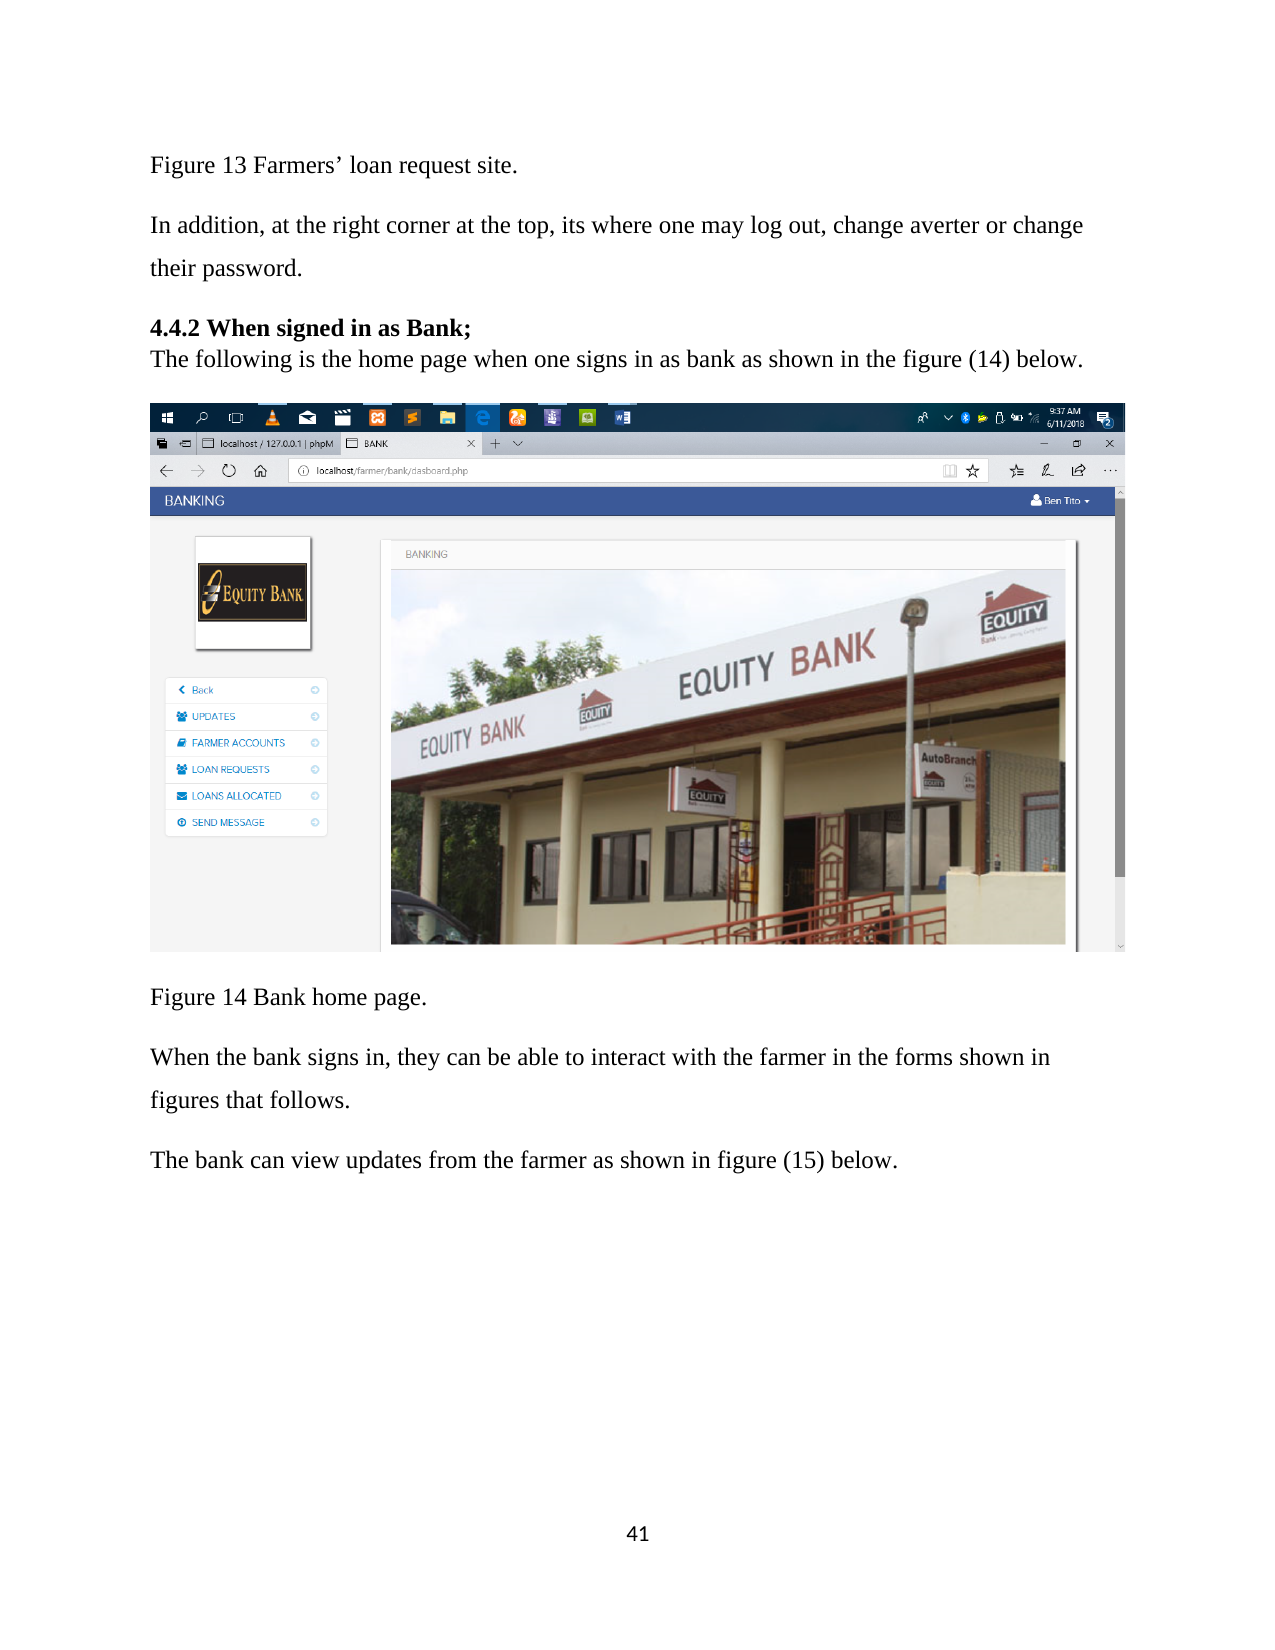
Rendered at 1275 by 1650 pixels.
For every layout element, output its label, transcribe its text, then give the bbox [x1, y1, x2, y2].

text Figure 14 Bank home page. [150, 982, 1125, 1011]
text When the bank signs in, they can be able to interact with the farmer in the forms shown in figures that follows. [150, 1042, 1125, 1114]
text The bank can view updates from the farmer as shown in figure (15) below. [150, 1145, 1125, 1174]
subtitle 4.4.2 When signed in as Bank; [150, 313, 1125, 341]
picture [962, 413, 969, 423]
picture [150, 403, 1125, 952]
text In addition, at the right corner at the top, its where one may log out, change averter or change their password. [150, 210, 1125, 282]
text Figure 13 Farmers’ loan request site. [150, 150, 1125, 179]
text The following is the home page when one signs in as bank as shown in the figure (14) below. [150, 344, 1125, 372]
picture [979, 416, 986, 422]
